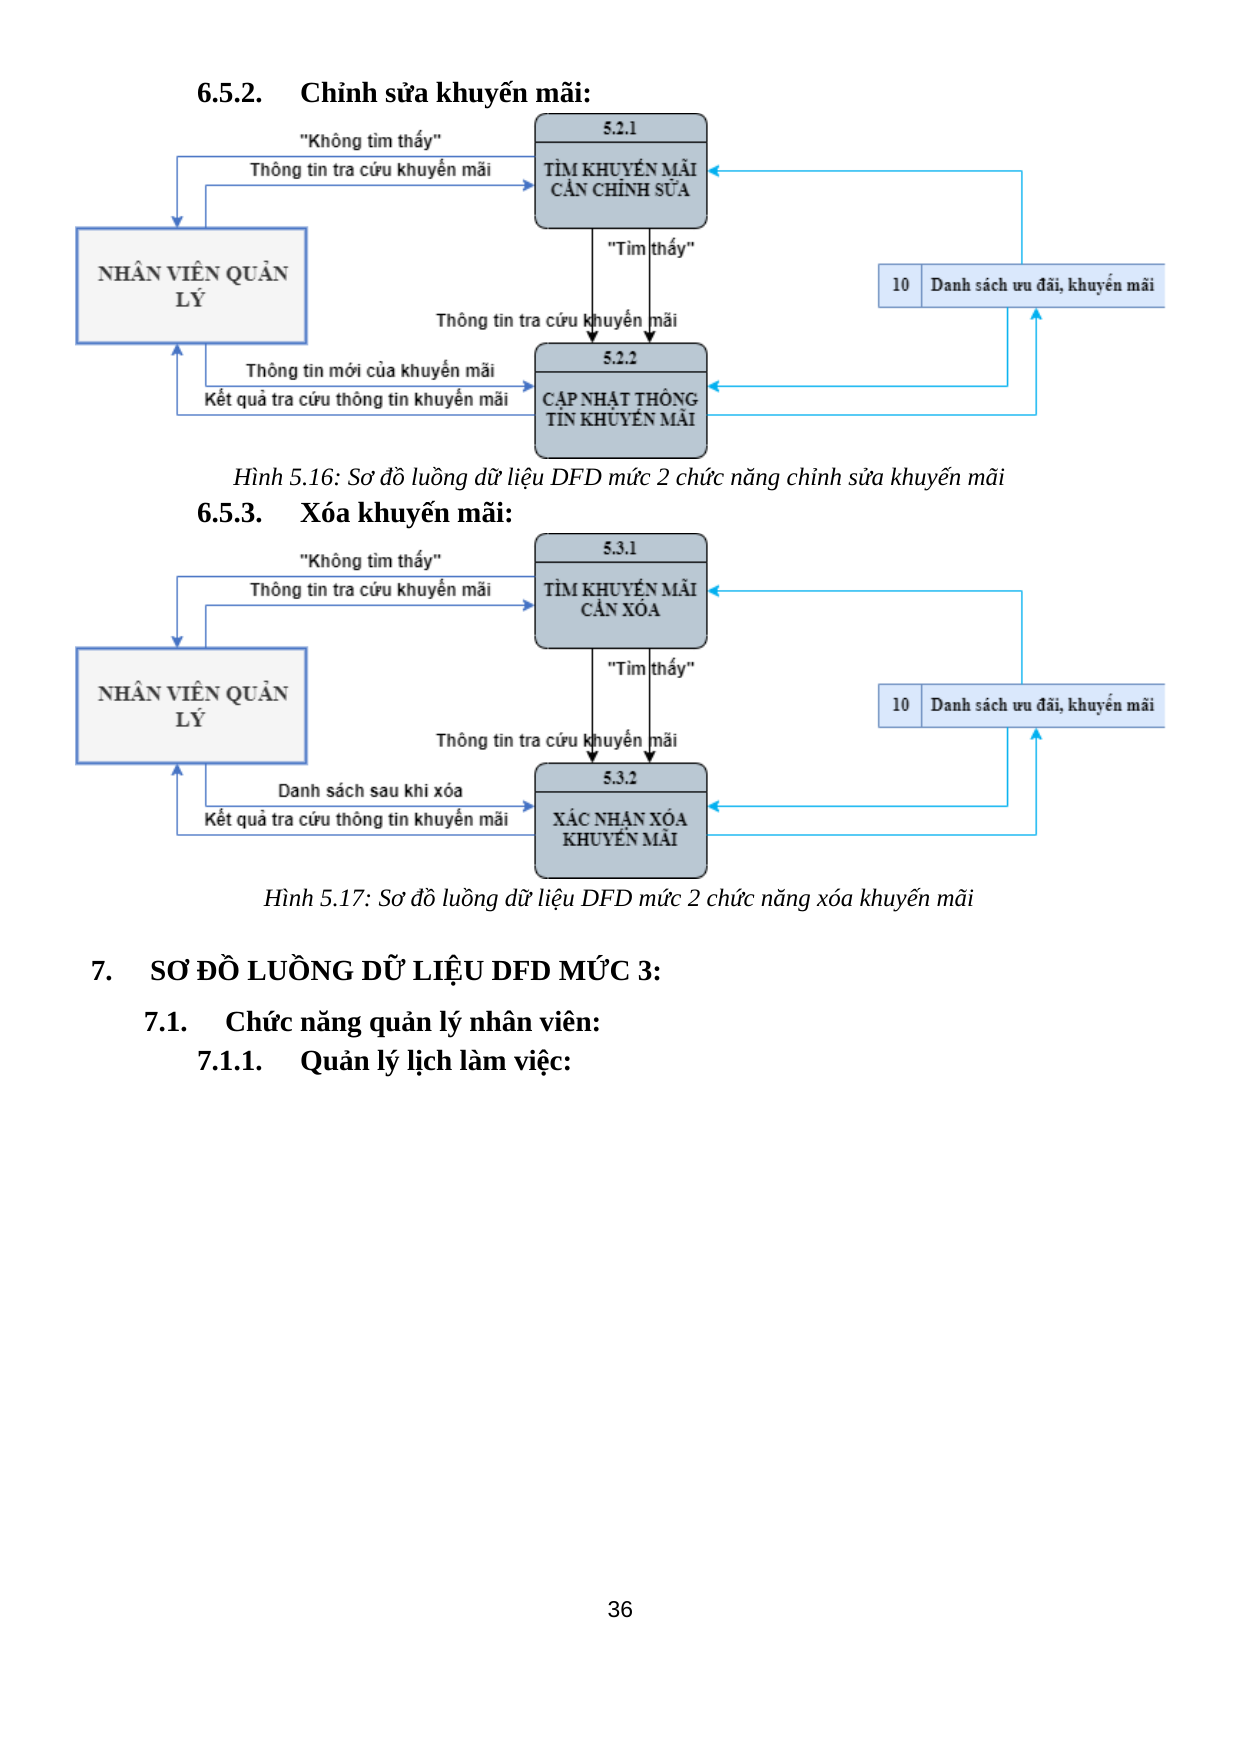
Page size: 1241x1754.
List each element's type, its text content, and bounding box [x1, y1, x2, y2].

list Chức năng quản lý nhân viên: [187, 1004, 1165, 1038]
text Hình 5.16: Sơ đồ luồng dữ liệu DFD mức 2 chức năng chỉnh sửa khuyến mãi [75, 462, 1165, 491]
list Xóa khuyến mãi: [262, 495, 1165, 529]
picture [75, 113, 1166, 459]
list Chỉnh sửa khuyến mãi: [262, 75, 1165, 108]
list Quản lý lịch làm việc: [262, 1043, 1165, 1076]
subtitle SƠ ĐỒ LUỒNG DỮ LIỆU DFD MỨC 3: [112, 953, 1165, 987]
text Hình 5.17: Sơ đồ luồng dữ liệu DFD mức 2 chức năng xóa khuyến mãi [75, 883, 1165, 911]
picture [75, 533, 1166, 879]
